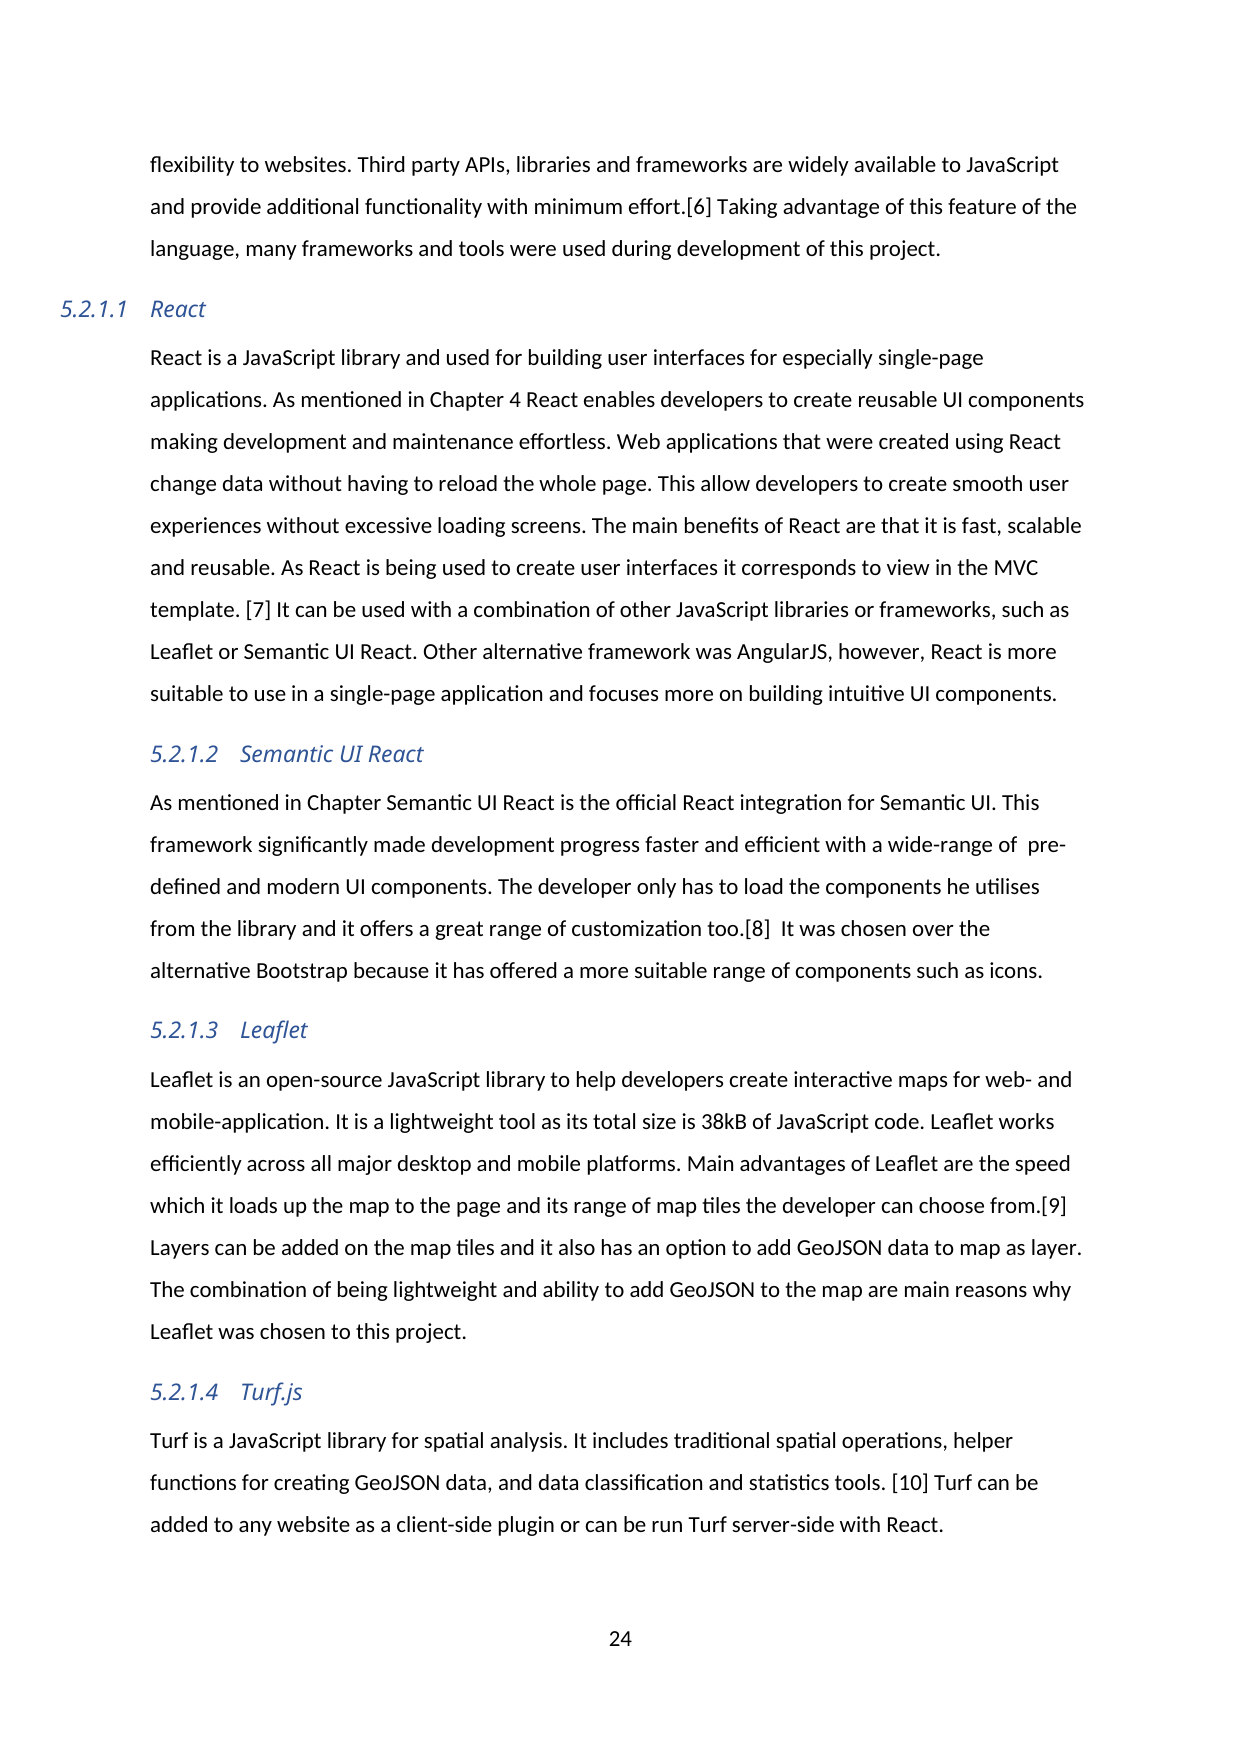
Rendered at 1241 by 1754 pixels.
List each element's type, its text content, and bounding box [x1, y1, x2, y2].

subtitle Turf.js [150, 1375, 1090, 1407]
text React is a JavaScript library and used for building user interfaces for especially single-page applications. As mentioned in Chapter 4 React enables developers to create reusable UI components making development and maintenance effortless. Web applications that were created using React change data without having to reload the whole page. This allow developers to create smooth user experiences without excessive loading screens. The main benefits of React are that it is fast, scalable and reusable. As React is being used to create user interfaces it corresponds to view in the MVC template. [7] It can be used with a combination of other JavaScript libraries or frameworks, such as Leaflet or Semantic UI React. Other alternative framework was AngularJS, however, React is more suitable to use in a single-page application and focuses more on building intuitive UI components. [150, 343, 1090, 707]
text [150, 150, 1090, 262]
subtitle Leaflet [150, 1014, 1090, 1046]
text Turf is a JavaScript library for spatial analysis. It includes traditional spatial operations, helper functions for creating GeoJSON data, and data classification and statistics tools. [10] Turf can be added to any website as a client-side plugin or can be run Turf server-side with React. [150, 1426, 1090, 1538]
text As mentioned in Chapter Semantic UI React is the official React integration for Semantic UI. This framework significantly made development progress faster and efficient with a wide-range of pre-defined and modern UI components. The developer only has to load the components he utilises from the library and it offers a great range of customization too.[8] It was chosen over the alternative Bootstrap because it has offered a more suitable range of components such as icons. [150, 788, 1090, 984]
subtitle Semantic UI React [150, 737, 1090, 769]
text Leaflet is an open-source JavaScript library to help developers create interactive maps for web- and mobile-application. It is a lightweight tool as its total size is 38kB of JavaScript code. Leaflet works efficiently across all major desktop and mobile platforms. Main advantages of Leaflet are the speed which it loads up the map to the page and its range of map tiles the developer can choose from.[9] Layers can be added on the map tiles and it also has an option to add GeoJSON data to map as layer. The combination of being lightweight and ability to add GeoJSON to the map are main reasons why Leaflet was chosen to this project. [150, 1065, 1090, 1345]
subtitle React [60, 293, 1090, 324]
